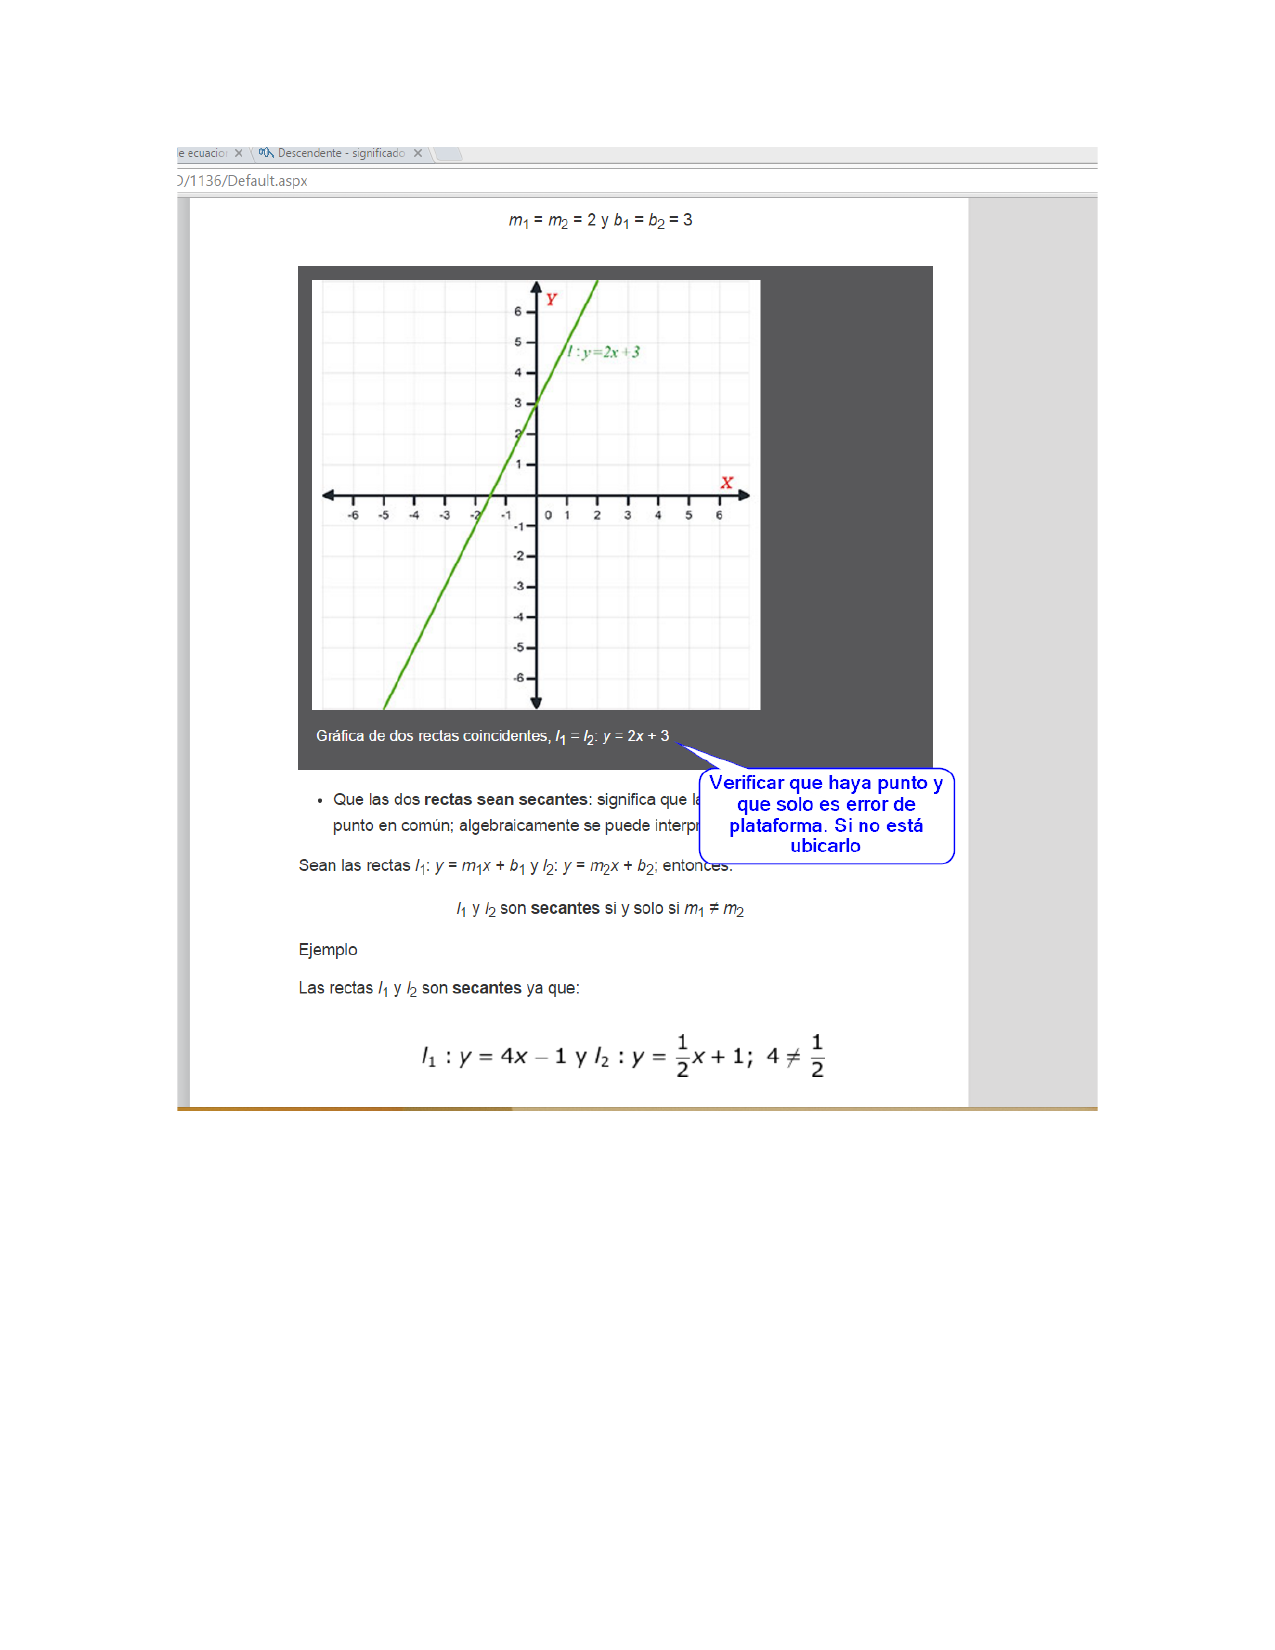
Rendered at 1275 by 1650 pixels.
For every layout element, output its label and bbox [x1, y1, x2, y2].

picture [177, 147, 1098, 1111]
